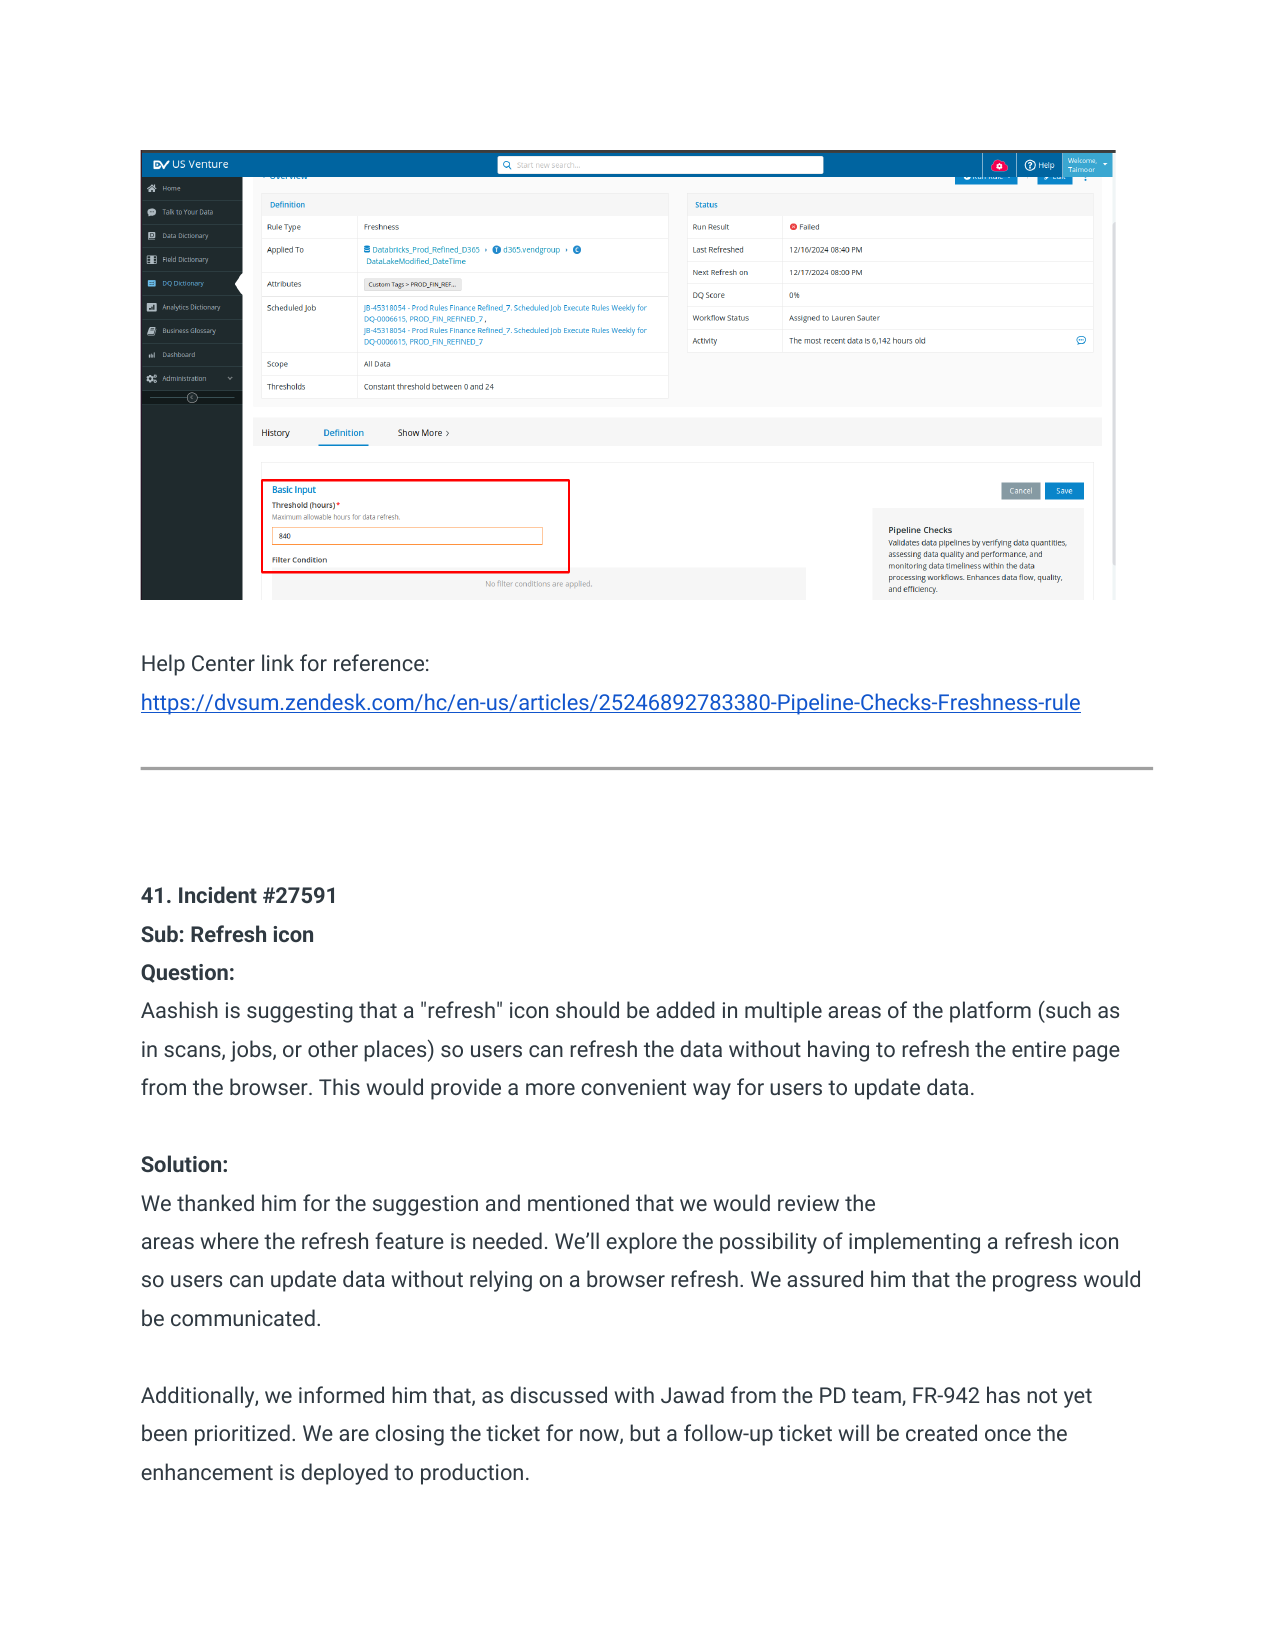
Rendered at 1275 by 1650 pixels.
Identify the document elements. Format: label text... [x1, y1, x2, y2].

text 41. Incident #27591 [141, 883, 1181, 909]
text Aashish is suggesting that a "refresh" icon should be added in multiple areas of the platform (such as [141, 998, 1181, 1024]
text so users can update data without relying on a browser refresh. We assured him that the progress would [141, 1268, 1181, 1293]
text from the browser. This would provide a more convenient way for users to update data. [141, 1075, 1181, 1101]
text https://dvsum.zendesk.com/hc/en-us/articles/25246892783380-Pipeline-Checks-Freshness-rule [141, 690, 1181, 716]
text enhancement is deployed to production. [141, 1460, 1181, 1485]
text Help Center link for reference: [141, 652, 1181, 677]
text Question: [141, 960, 1181, 986]
text Additionally, we informed him that, as discussed with Jawad from the PD team, FR-942 has not yet [141, 1383, 1181, 1408]
text Solution: [141, 1152, 1181, 1178]
text We thanked him for the suggestion and mentioned that we would review the [141, 1191, 1181, 1216]
text areas where the refresh feature is needed. We’ll explore the possibility of implementing a refresh icon [141, 1229, 1181, 1255]
text been prioritized. We are closing the ticket for now, but a follow-up ticket will be created once the [141, 1421, 1181, 1447]
text Sub: Refresh icon [141, 922, 1181, 947]
text in scans, jobs, or other places) so users can refresh the data without having to refresh the entire page [141, 1037, 1181, 1063]
text be communicated. [141, 1306, 1181, 1332]
picture [140, 150, 1116, 600]
